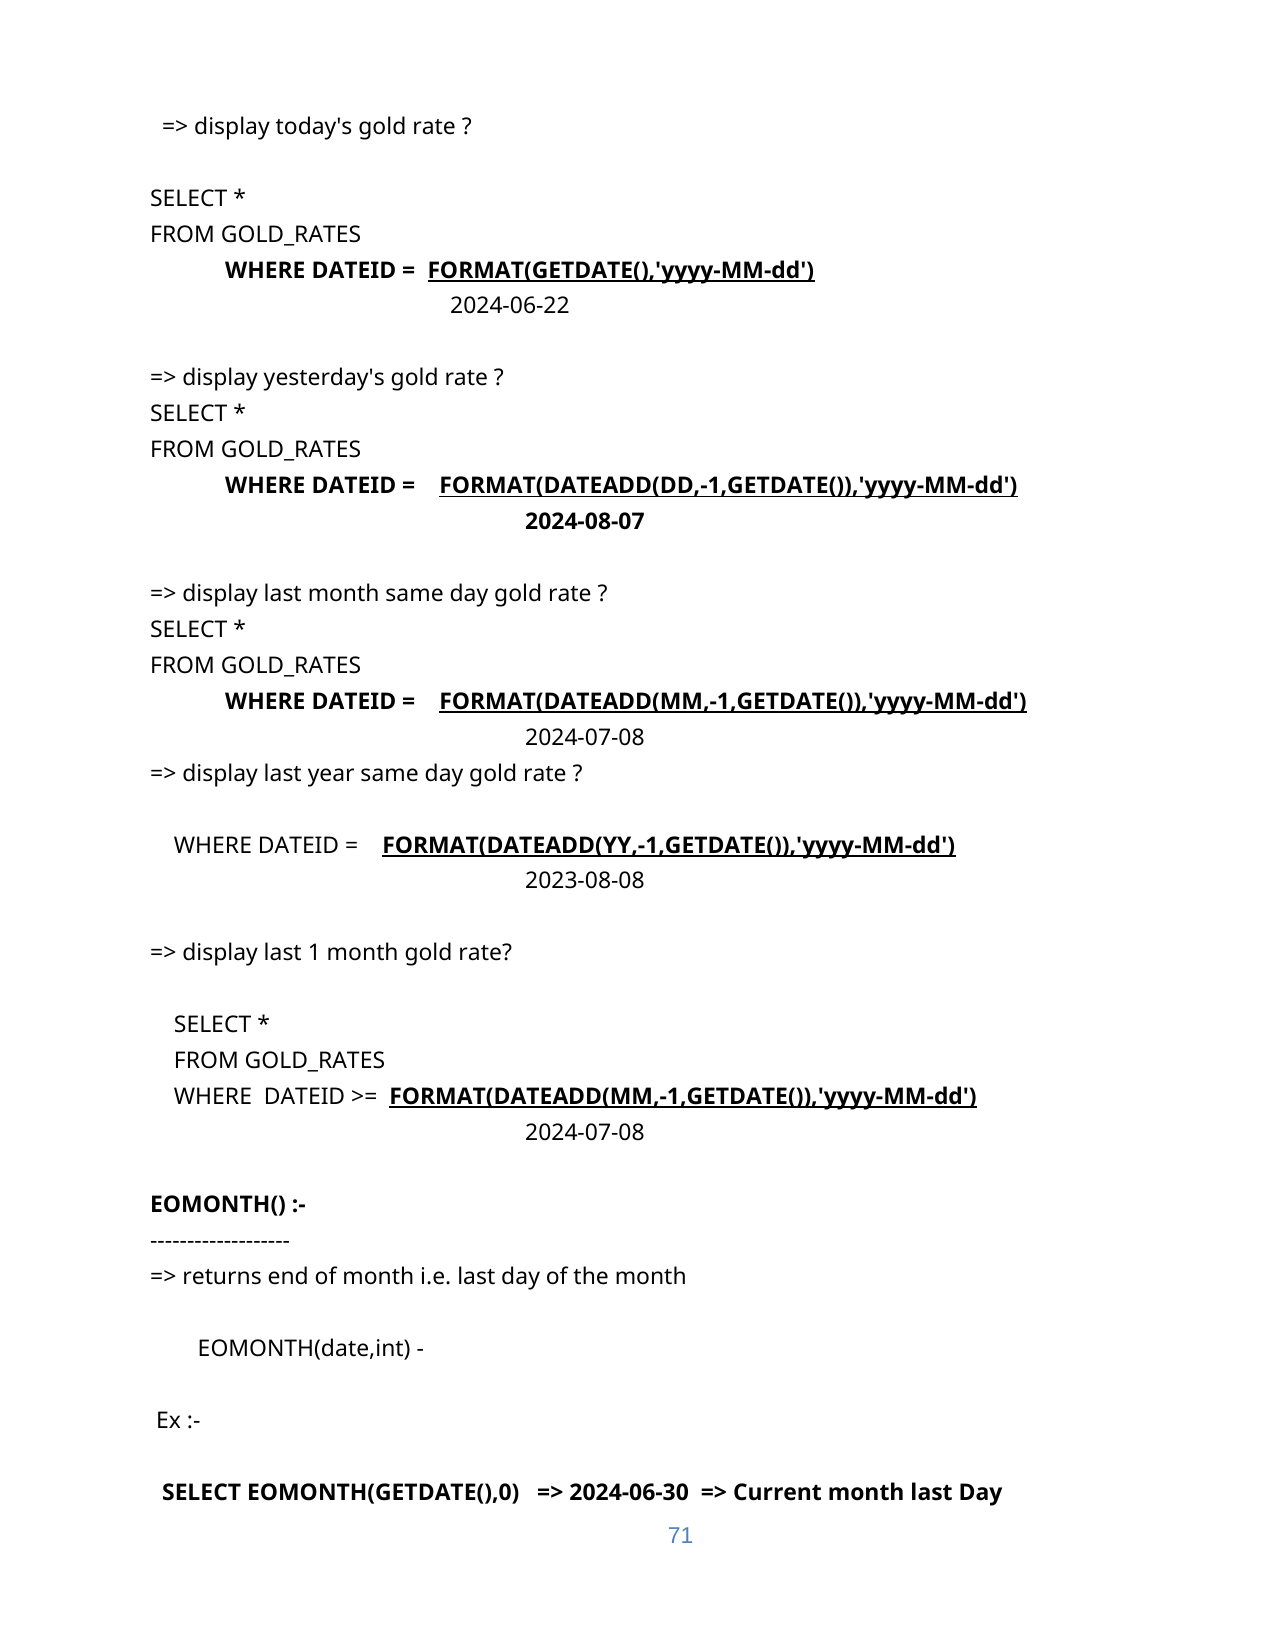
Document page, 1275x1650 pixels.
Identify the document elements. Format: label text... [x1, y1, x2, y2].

text 2024-07-08 [150, 1116, 1211, 1147]
text => display yesterday's gold rate ? [150, 361, 1211, 393]
text SELECT * [150, 397, 1211, 428]
text WHERE DATEID = FORMAT(DATEADD(DD,-1,GETDATE()),'yyyy-MM-dd') [150, 469, 1211, 500]
text 2024-07-08 [150, 721, 1211, 752]
text WHERE DATEID = FORMAT(DATEADD(MM,-1,GETDATE()),'yyyy-MM-dd') [150, 685, 1211, 716]
text SELECT EOMONTH(GETDATE(),0) => 2024-06-30 => Current month last Day [150, 1475, 1211, 1507]
text => display last 1 month gold rate? [150, 936, 1211, 968]
text EOMONTH(date,int) - [150, 1332, 1211, 1363]
text 2024-06-22 [150, 289, 1211, 321]
text FROM GOLD_RATES [150, 1044, 1211, 1075]
text WHERE DATEID >= FORMAT(DATEADD(MM,-1,GETDATE()),'yyyy-MM-dd') [150, 1080, 1211, 1111]
text ------------------- [150, 1224, 1211, 1255]
text 2024-08-07 [150, 505, 1211, 536]
text EOMONTH() :- [150, 1188, 1211, 1219]
text FROM GOLD_RATES [150, 649, 1211, 680]
text SELECT * [150, 613, 1211, 644]
text FROM GOLD_RATES [150, 433, 1211, 464]
text => display today's gold rate ? [150, 110, 1211, 141]
text => returns end of month i.e. last day of the month [150, 1260, 1211, 1291]
text WHERE DATEID = FORMAT(GETDATE(),'yyyy-MM-dd') [150, 253, 1211, 285]
text 2023-08-08 [150, 864, 1211, 896]
text => display last year same day gold rate ? [150, 757, 1211, 788]
text FROM GOLD_RATES [150, 218, 1211, 249]
text Ex :- [150, 1403, 1211, 1435]
text => display last month same day gold rate ? [150, 577, 1211, 608]
text SELECT * [150, 1008, 1211, 1039]
text WHERE DATEID = FORMAT(DATEADD(YY,-1,GETDATE()),'yyyy-MM-dd') [150, 828, 1211, 860]
text SELECT * [150, 182, 1211, 213]
